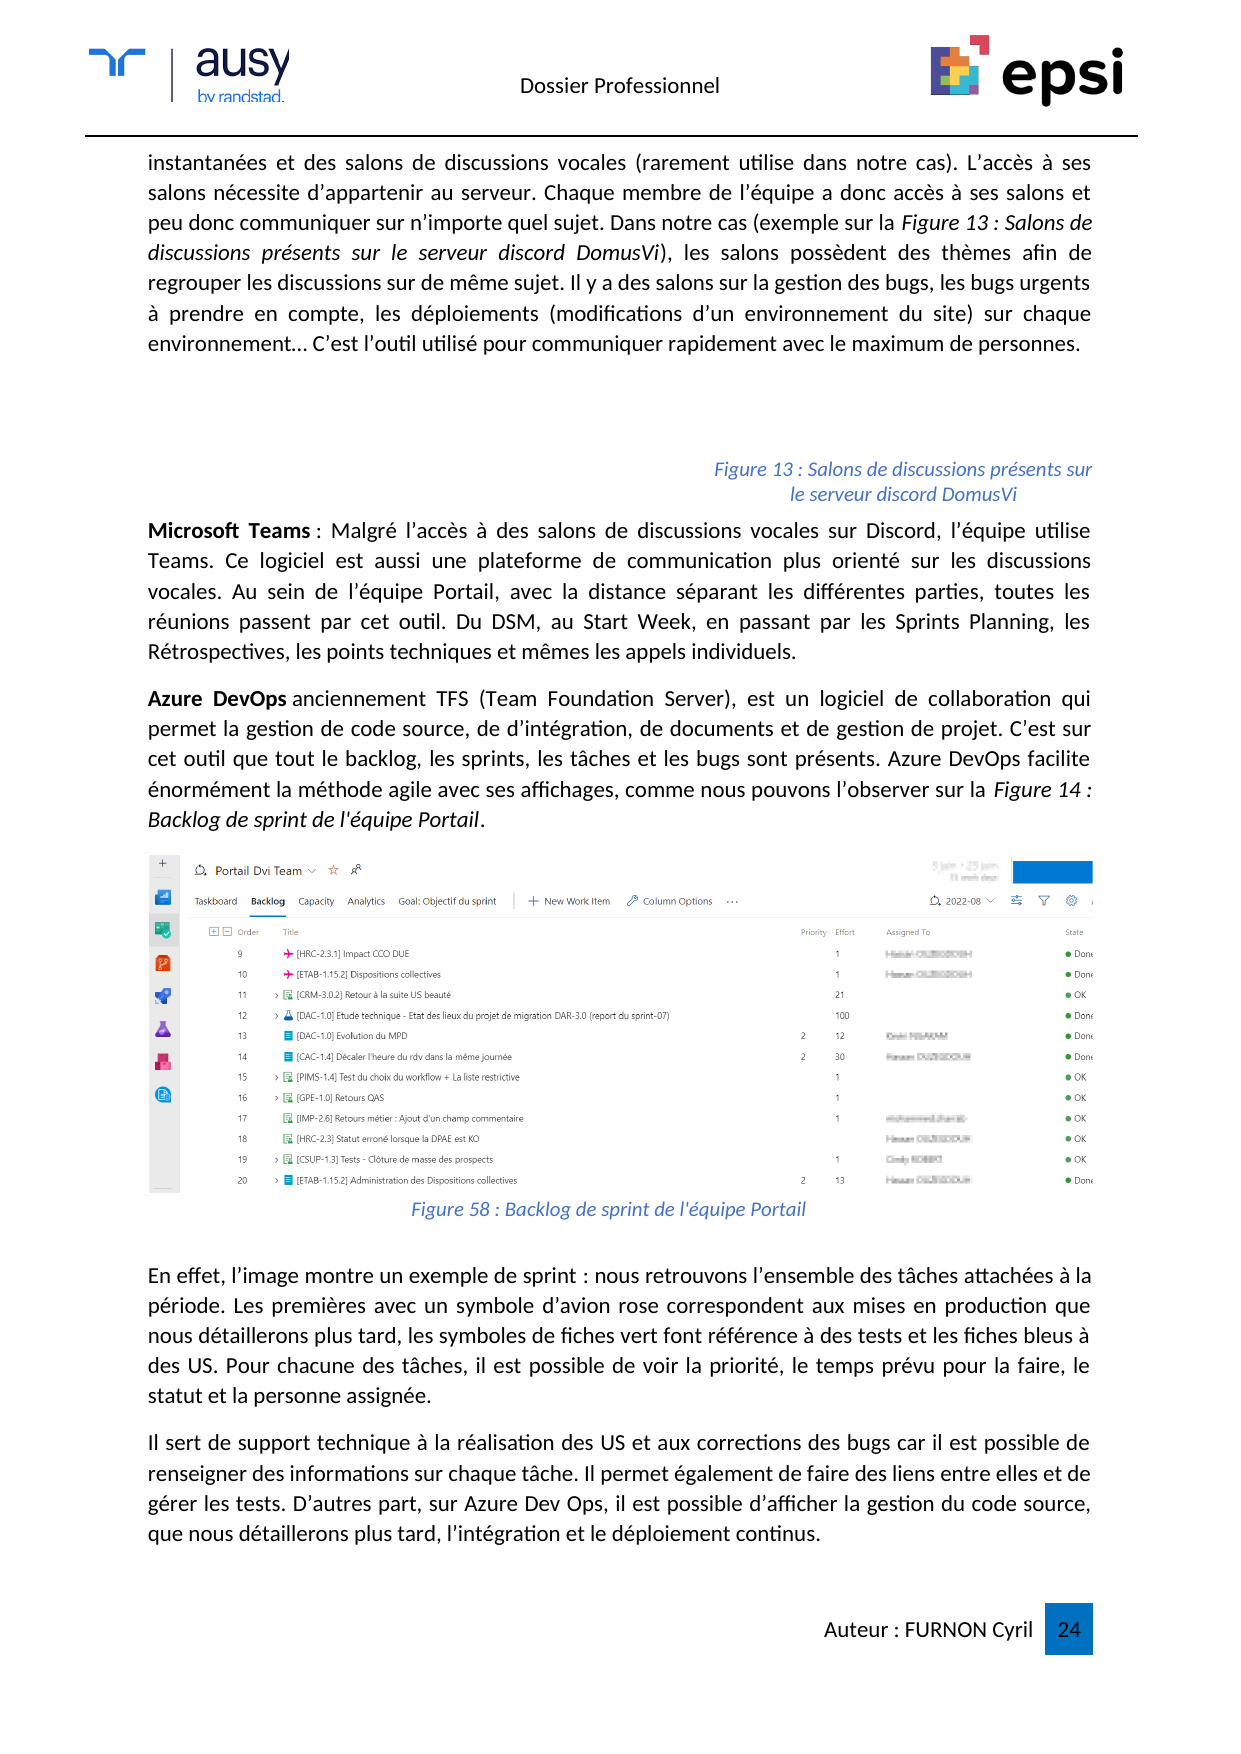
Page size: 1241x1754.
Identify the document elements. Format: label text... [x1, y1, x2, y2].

text En effet, l’image montre un exemple de sprint : nous retrouvons l’ensemble des tâches attachées à la période. Les premières avec un symbole d’avion rose correspondent aux mises en production que nous détaillerons plus tard, les symboles de fiches vert font référence à des tests et les fiches bleus à des US. Pour chacune des tâches, il est possible de voir la priorité, le temps prévu pour la faire, le statut et la personne assignée. [148, 1261, 1093, 1410]
text Microsoft Teams : Malgré l’accès à des salons de discussions vocales sur Discord, l’équipe utilise Teams. Ce logiciel est aussi une plateforme de communication plus orienté sur les discussions vocales. Au sein de l’équipe Portail, avec la distance séparant les différentes parties, toutes les réunions passent par cet outil. Du DSM, au Start Week, en passant par les Sprints Planning, les Rétrospectives, les points techniques et mêmes les appels individuels. [148, 516, 1093, 665]
text Azure DevOps anciennement TFS (Team Foundation Server), est un logiciel de collaboration qui permet la gestion de code source, de d’intégration, de documents et de gestion de projet. C’est sur cet outil que tout le backlog, les sprints, les tâches et les bugs sont présents. Azure DevOps facilite énormément la méthode agile avec ses affichages, comme nous pouvons l’observer sur la Figure 14 : Backlog de sprint de l'équipe Portail. [148, 684, 1093, 833]
picture [88, 48, 289, 102]
text Il sert de support technique à la réalisation des US et aux corrections des bugs car il est possible de renseigner des informations sur chaque tâche. Il permet également de faire des liens entre elles et de gérer les tests. D’autres part, sur Azure Dev Ops, il est possible d’afficher la gestion du code source, que nous détaillerons plus tard, l’intégration et le déploiement continus. [148, 1428, 1093, 1547]
picture [149, 855, 1093, 1193]
